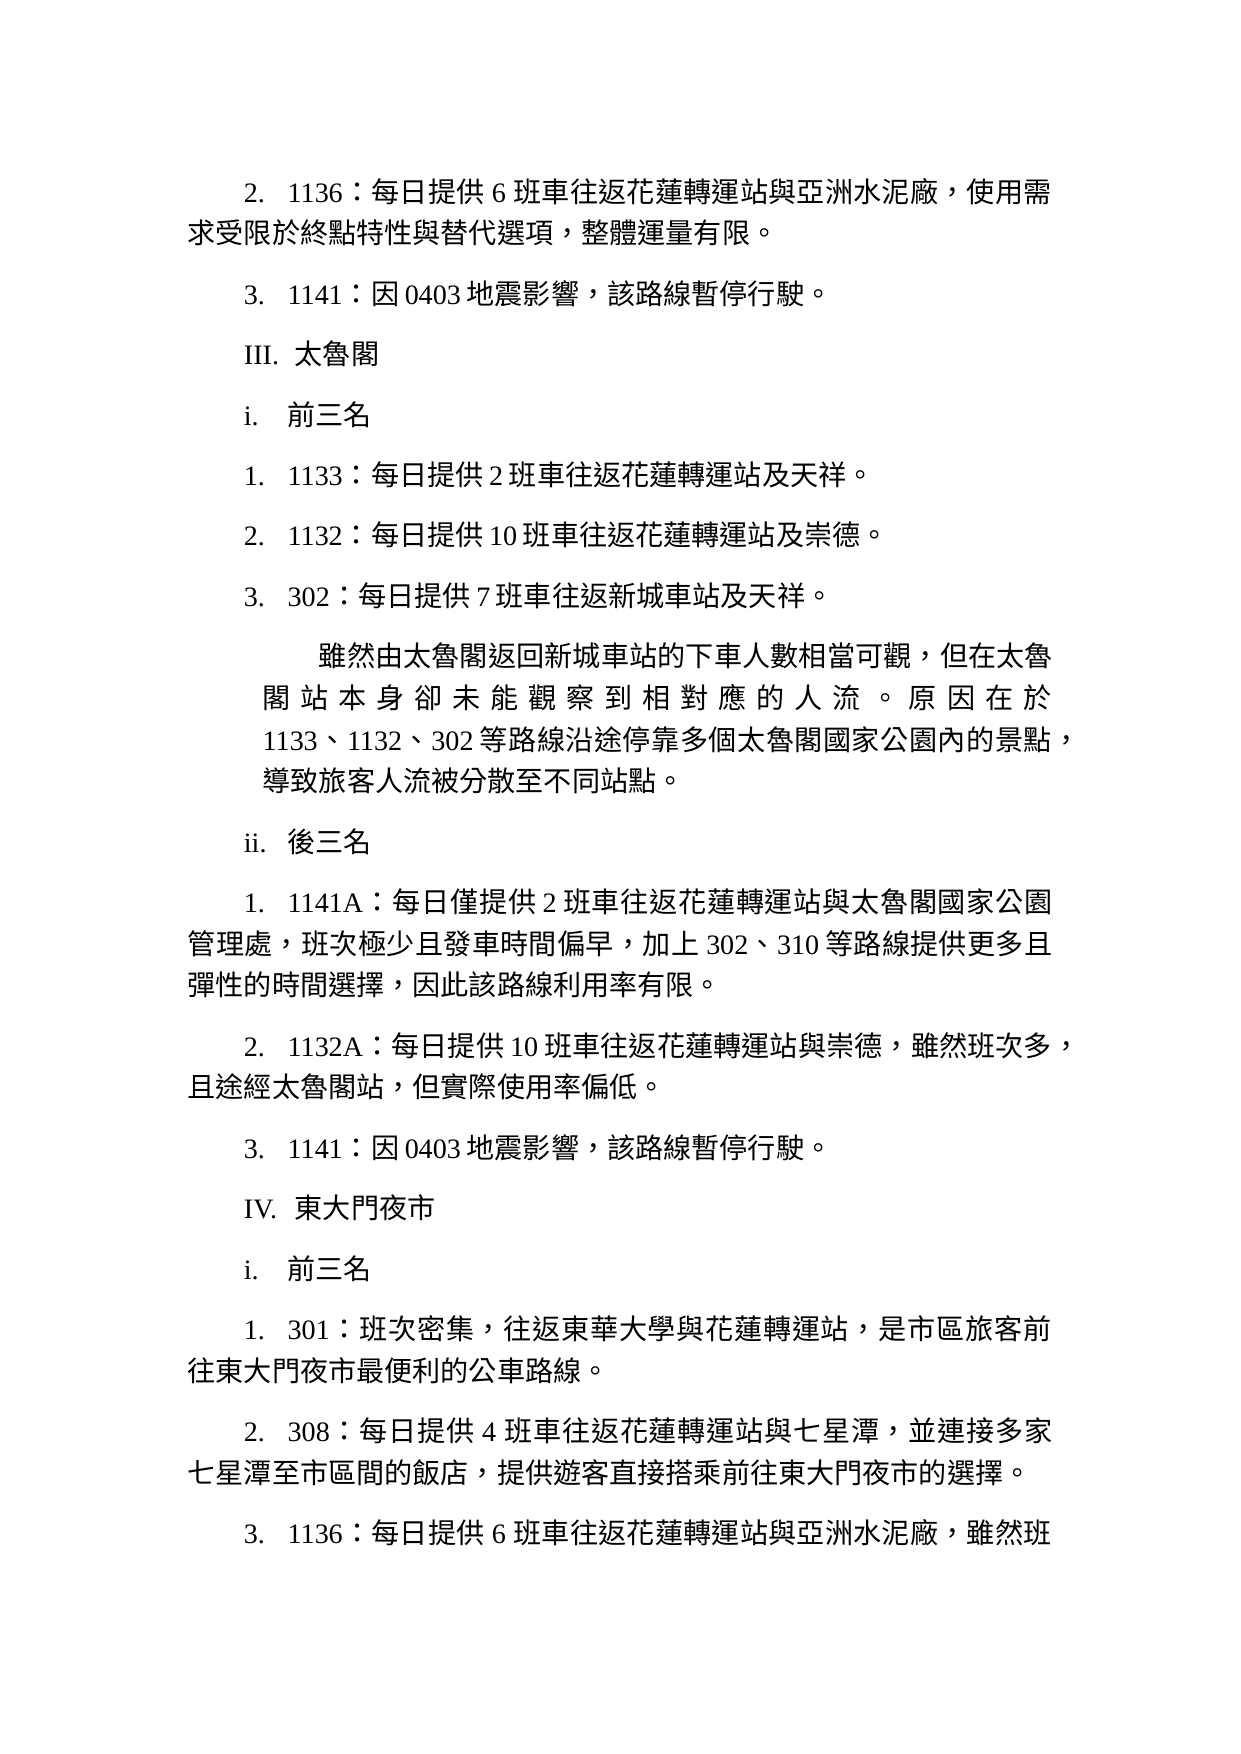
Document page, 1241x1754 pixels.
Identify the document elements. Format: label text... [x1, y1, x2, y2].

list 308：每日提供 4 班車往返花蓮轉運站與七星潭，並連接多家七星潭至市區間的飯店，提供遊客直接搭乘前往東大門夜市的選擇。 [187, 1408, 1053, 1492]
list 1141：因0403地震影響，該路線暫停行駛。 [187, 271, 1053, 312]
list 302：每日提供7班車往返新城車站及天祥。 [187, 573, 1053, 614]
list 1132：每日提供10班車往返花蓮轉運站及崇德。 [187, 512, 1053, 554]
list 1132A：每日提供10班車往返花蓮轉運站與崇德，雖然班次多，且途經太魯閣站，但實際使用率偏低。 [187, 1023, 1053, 1106]
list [187, 1510, 1053, 1552]
list 1136：每日提供 6 班車往返花蓮轉運站與亞洲水泥廠，使用需求受限於終點特性與替代選項，整體運量有限。 [187, 169, 1053, 252]
text 雖然由太魯閣返回新城車站的下車人數相當可觀，但在太魯閣站本身卻未能觀察到相對應的人流。原因在於1133、1132、302等路線沿途停靠多個太魯閣國家公園內的景點，導致旅客人流被分散至不同站點。 [262, 633, 1053, 800]
list 太魯閣 [187, 331, 1053, 373]
list 前三名 [187, 1246, 1053, 1287]
list 1141：因0403地震影響，該路線暫停行駛。 [187, 1125, 1053, 1167]
list 前三名 [187, 392, 1053, 433]
list 1133：每日提供2班車往返花蓮轉運站及天祥。 [187, 452, 1053, 494]
list 301：班次密集，往返東華大學與花蓮轉運站，是市區旅客前往東大門夜市最便利的公車路線。 [187, 1306, 1053, 1389]
list 1141A：每日僅提供2班車往返花蓮轉運站與太魯閣國家公園管理處，班次極少且發車時間偏早，加上302、310等路線提供更多且彈性的時間選擇，因此該路線利用率有限。 [187, 879, 1053, 1004]
list 後三名 [187, 819, 1053, 860]
list 東大門夜市 [187, 1185, 1053, 1227]
